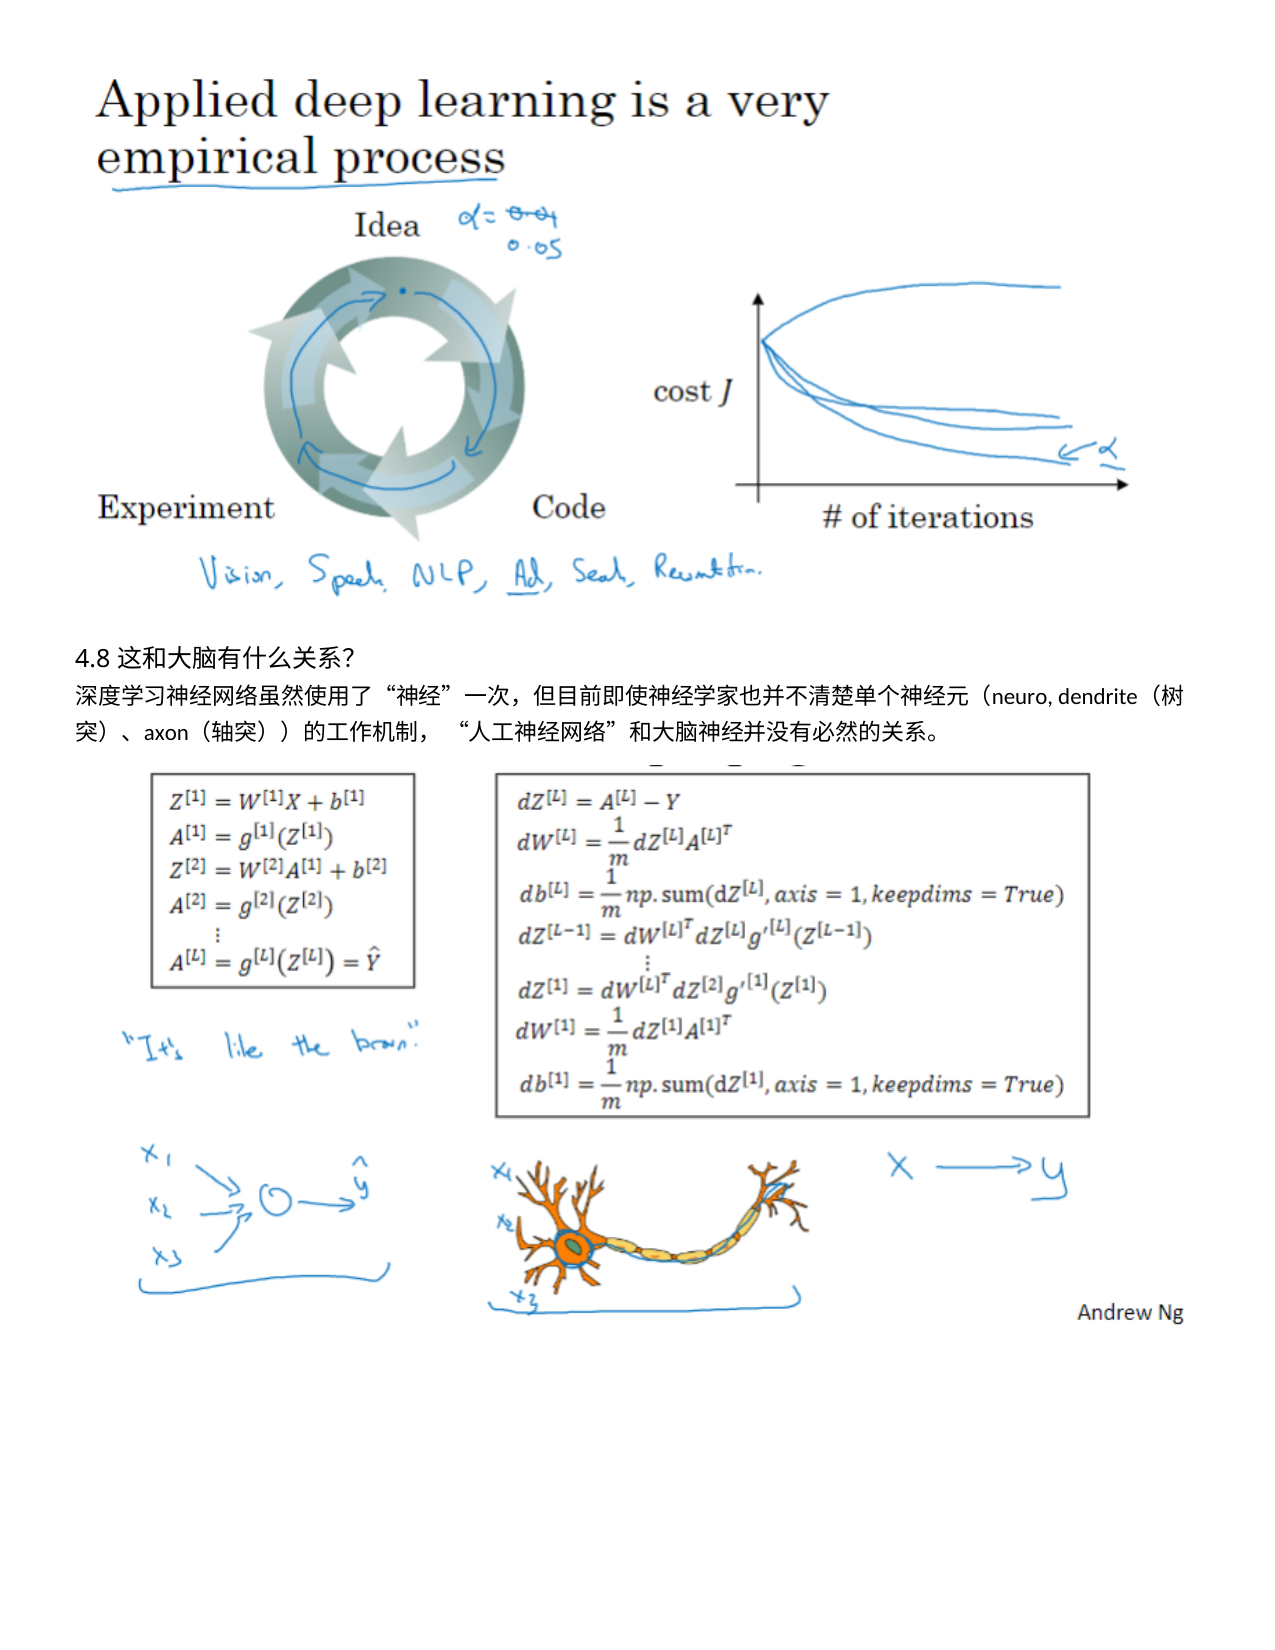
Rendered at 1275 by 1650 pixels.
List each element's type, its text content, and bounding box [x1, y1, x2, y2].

picture [75, 75, 1200, 620]
text 深度学习神经网络虽然使用了“神经”一次，但目前即使神经学家也并不清楚单个神经元（neuro, dendrite（树突）、axon（轴突））的工作机制， “人工神经网络”和大脑神经并没有必然的关系。 [75, 677, 1200, 747]
picture [75, 765, 1200, 1327]
subtitle 4.8 这和大脑有什么关系？ [75, 638, 1200, 675]
